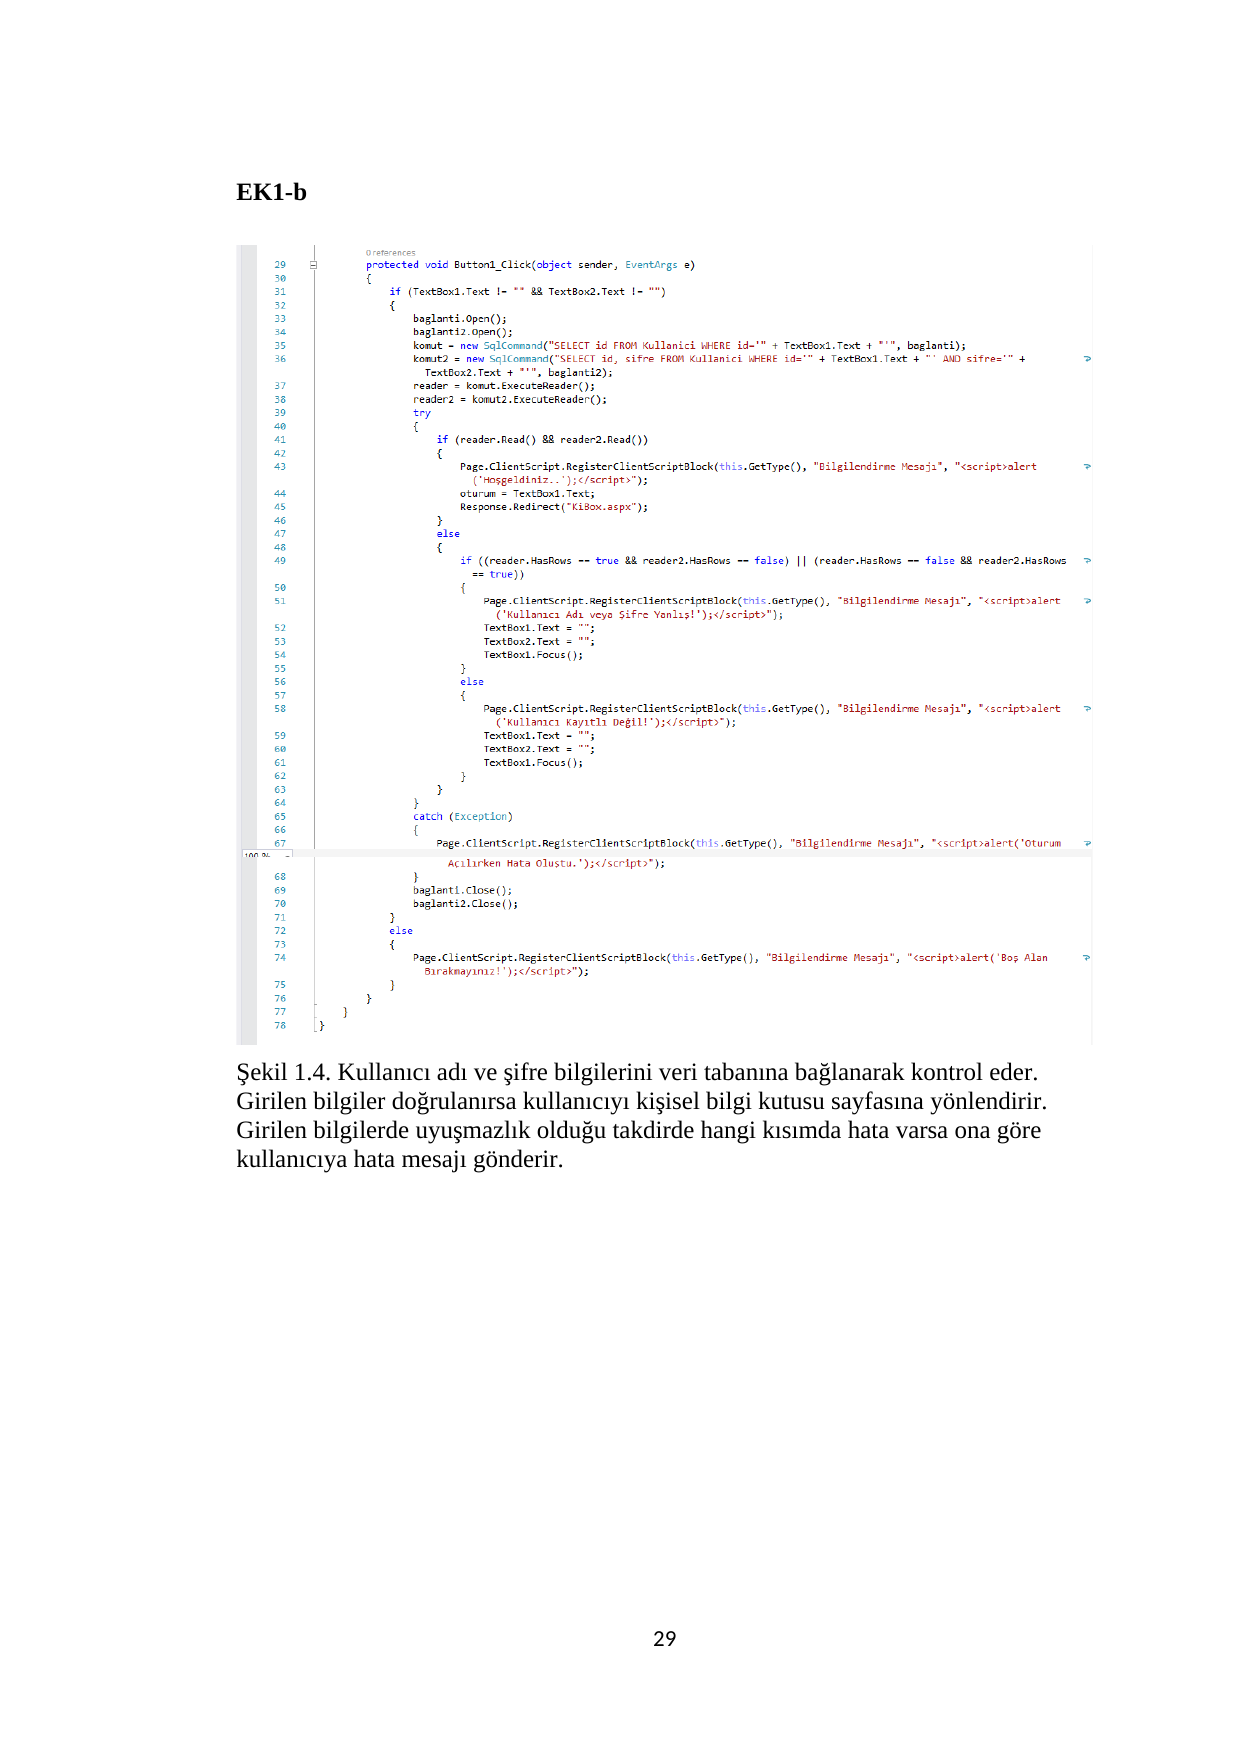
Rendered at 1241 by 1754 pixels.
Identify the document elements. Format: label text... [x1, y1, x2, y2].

text Şekil 1.4. Kullanıcı adı ve şifre bilgilerini veri tabanına bağlanarak kontrol eder. Girilen bilgiler doğrulanırsa kullanıcıyı kişisel bilgi kutusu sayfasına yönlendirir. Girilen bilgilerde uyuşmazlık olduğu takdirde hangi kısımda hata varsa ona göre kullanıcıya hata mesajı gönderir. [236, 1057, 1092, 1172]
text EK1-b [236, 177, 1092, 206]
